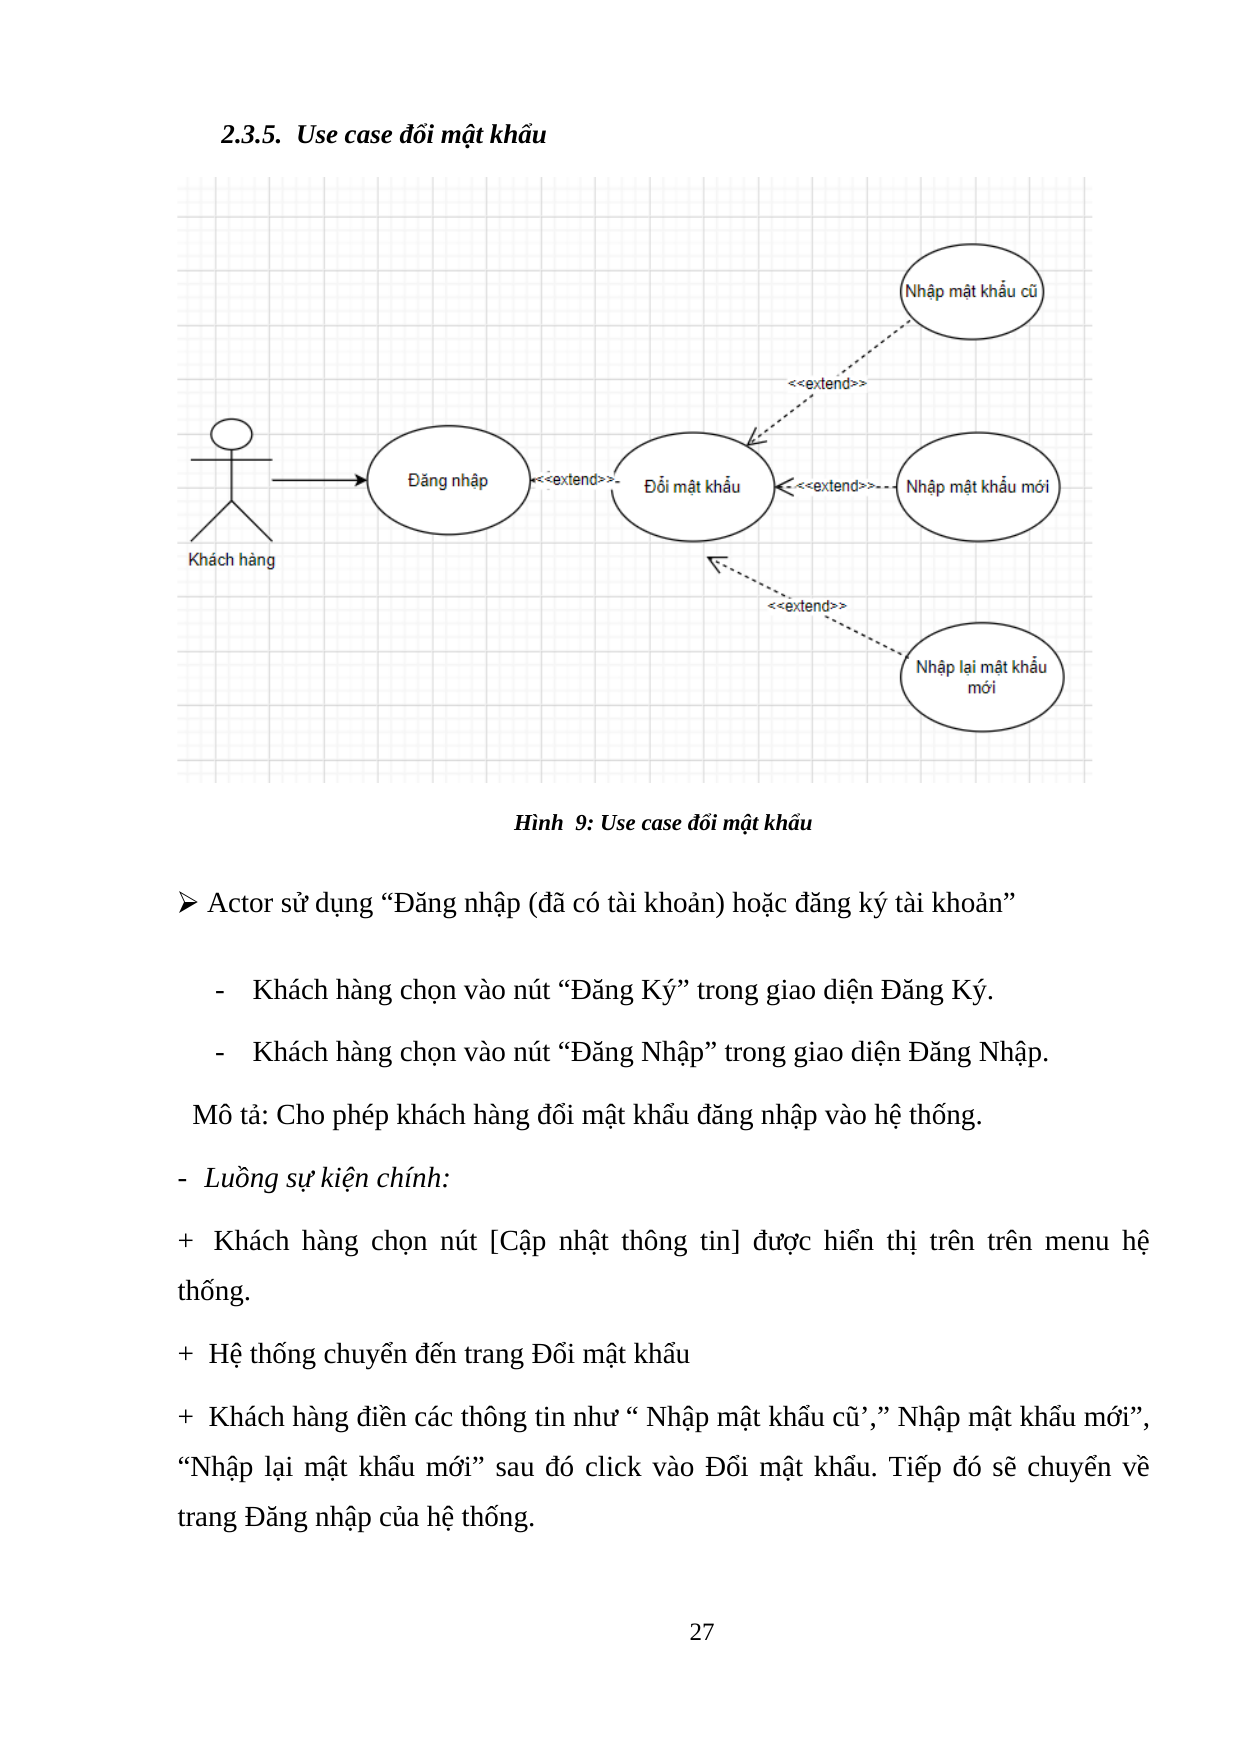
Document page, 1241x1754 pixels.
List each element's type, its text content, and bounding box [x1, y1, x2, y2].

list Actor sử dụng “Đăng nhập (đã có tài khoản) hoặc đăng ký tài khoản” [177, 869, 1152, 929]
text + Hệ thống chuyển đến trang Đổi mật khẩu [177, 1336, 1152, 1370]
list Khách hàng chọn vào nút “Đăng Ký” trong giao diện Đăng Ký. [215, 972, 1152, 1005]
picture [177, 177, 1093, 783]
subtitle Use case đổi mật khẩu [221, 118, 1152, 149]
list Khách hàng chọn vào nút “Đăng Nhập” trong giao diện Đăng Nhập. [215, 1034, 1152, 1068]
text Mô tả: Cho phép khách hàng đổi mật khẩu đăng nhập vào hệ thống. [177, 1097, 1152, 1131]
text Hình 9: Use case đổi mật khẩu [177, 809, 1152, 836]
text - Luồng sự kiện chính: [177, 1160, 1152, 1194]
text + Khách hàng điền các thông tin như “ Nhập mật khẩu cũ’,” Nhập mật khẩu mới”, “Nhập lại mật khẩu mới” sau đó click vào Đổi mật khẩu. Tiếp đó sẽ chuyển về trang Đăng nhập của hệ thống. [177, 1399, 1152, 1533]
text + Khách hàng chọn nút [Cập nhật thông tin] được hiển thị trên trên menu hệ thống. [177, 1223, 1152, 1307]
